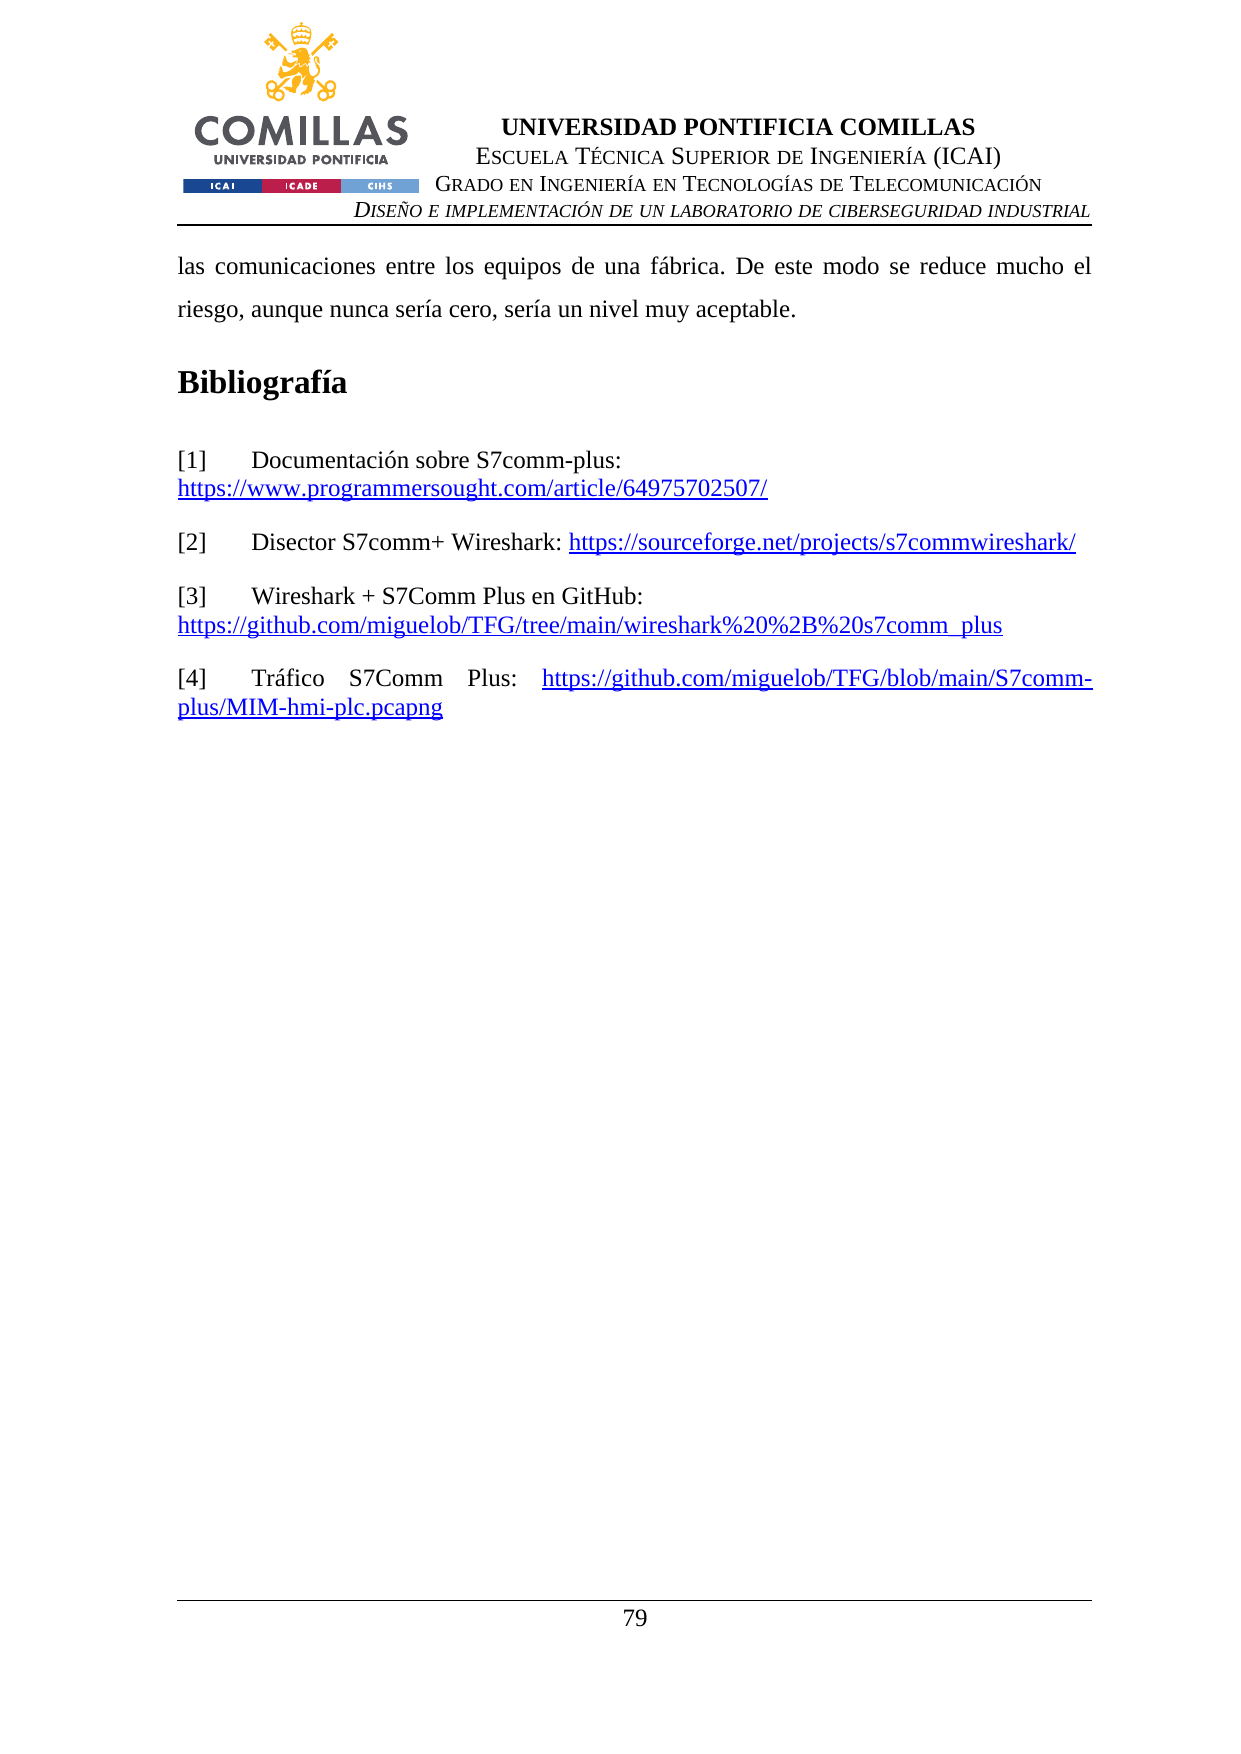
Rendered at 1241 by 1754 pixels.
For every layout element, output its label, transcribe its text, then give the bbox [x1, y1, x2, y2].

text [177, 251, 1092, 323]
text [3] Wireshark + S7Comm Plus en GitHub: https://github.com/miguelob/TFG/tree/main/wireshark%20%2B%20s7comm_plus [177, 581, 1092, 638]
text [2] Disector S7comm+ Wireshark: https://sourceforge.net/projects/s7commwireshark/ [177, 527, 1092, 556]
text Bibliografía [177, 362, 1092, 401]
text [4] Tráfico S7Comm Plus: https://github.com/miguelob/TFG/blob/main/S7comm-plus/MIM-hmi-plc.pcapng [177, 663, 1092, 721]
text [1] Documentación sobre S7comm-plus: https://www.programmersought.com/article/64975702507/ [177, 445, 1092, 502]
